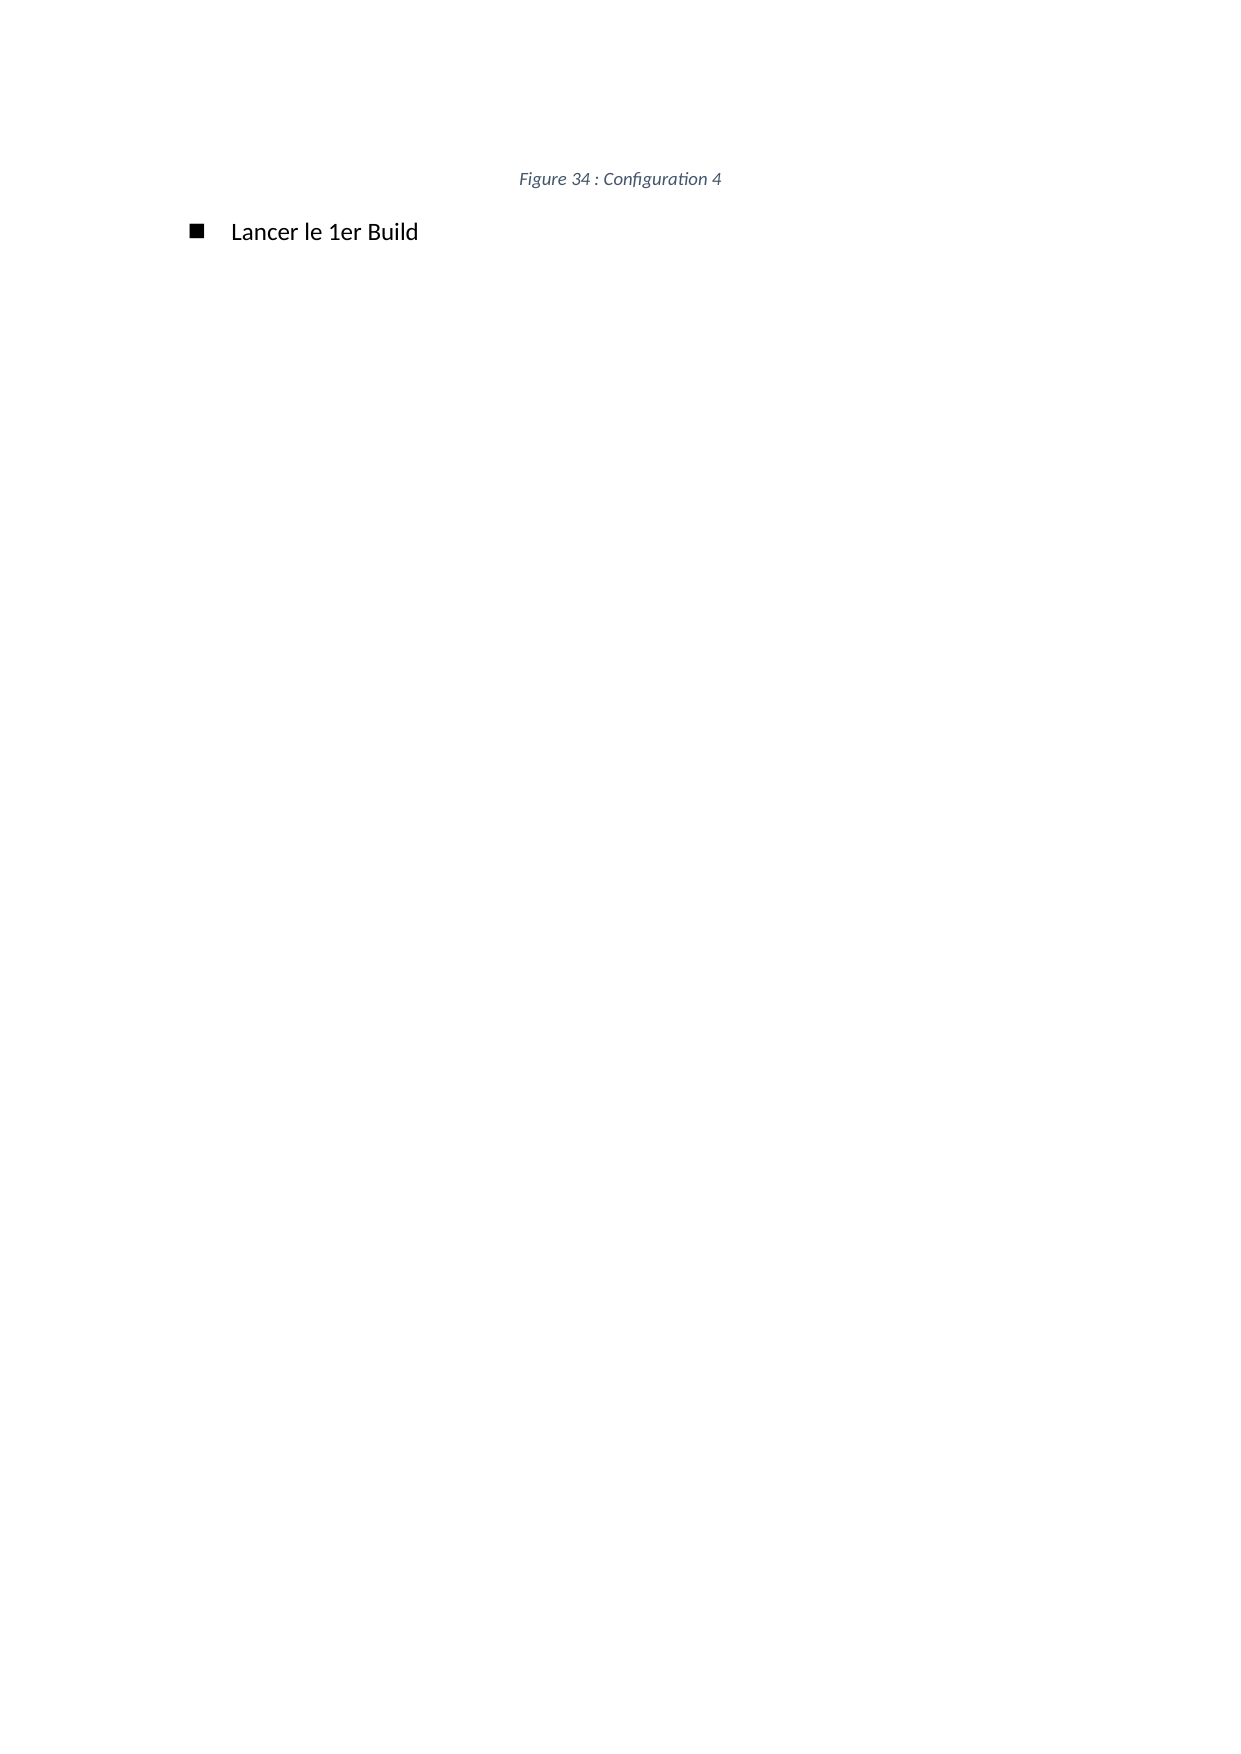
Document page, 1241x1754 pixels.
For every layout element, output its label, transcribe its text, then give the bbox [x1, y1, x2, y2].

text Figure 34 : Configuration 4 [187, 162, 1053, 194]
list Lancer le 1er Build [187, 215, 1053, 248]
